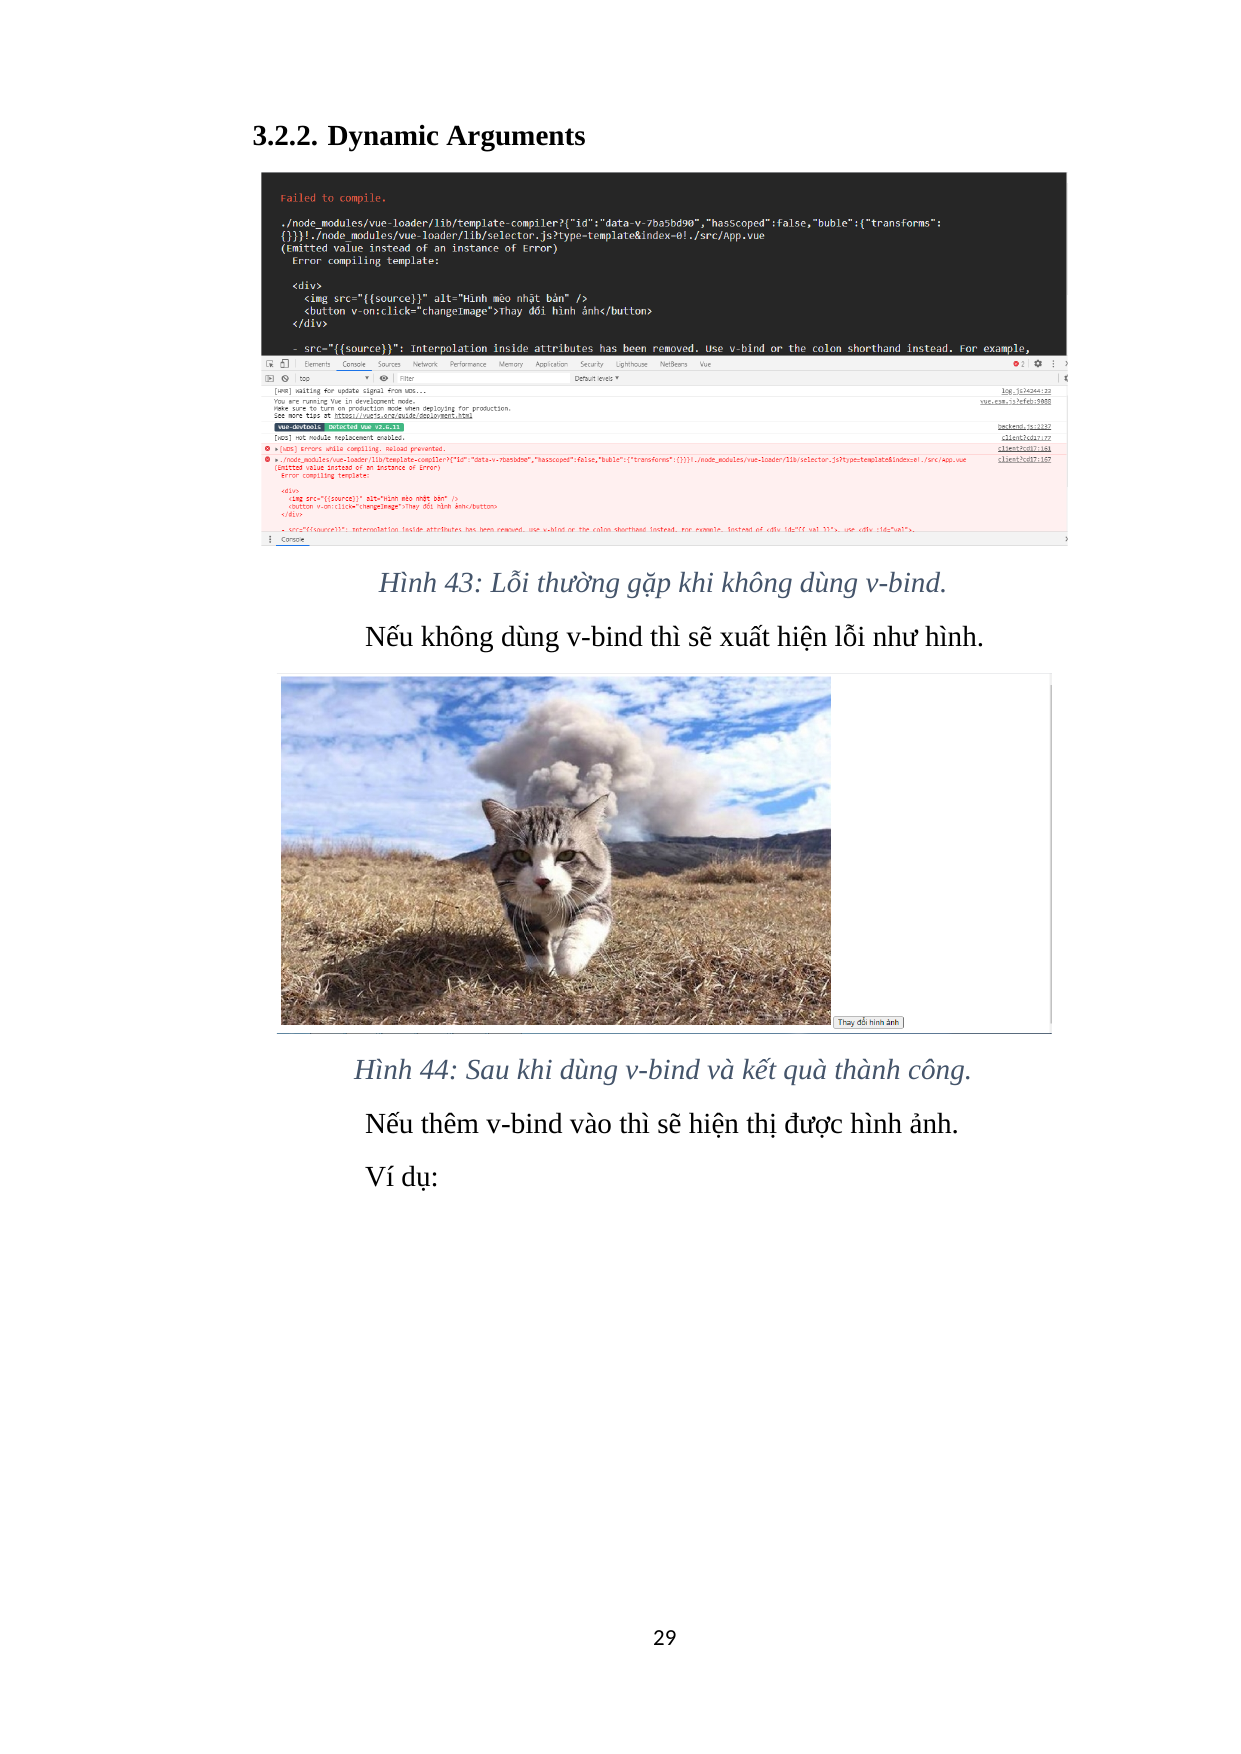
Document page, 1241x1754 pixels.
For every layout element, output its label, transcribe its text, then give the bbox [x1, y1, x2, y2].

text Nếu không dùng v-bind thì sẽ xuất hiện lỗi như hình. [365, 619, 1152, 653]
text Nếu thêm v-bind vào thì sẽ hiện thị được hình ảnh. [365, 1106, 1152, 1140]
text Hình 43: Lỗi thường gặp khi không dùng v-bind. [177, 565, 1152, 598]
picture [261, 171, 1068, 546]
list Dynamic Arguments [252, 118, 1152, 152]
text Hình 44: Sau khi dùng v-bind và kết quà thành công. [177, 1052, 1152, 1086]
picture [276, 672, 1052, 1034]
text Ví dụ: [365, 1159, 1152, 1193]
